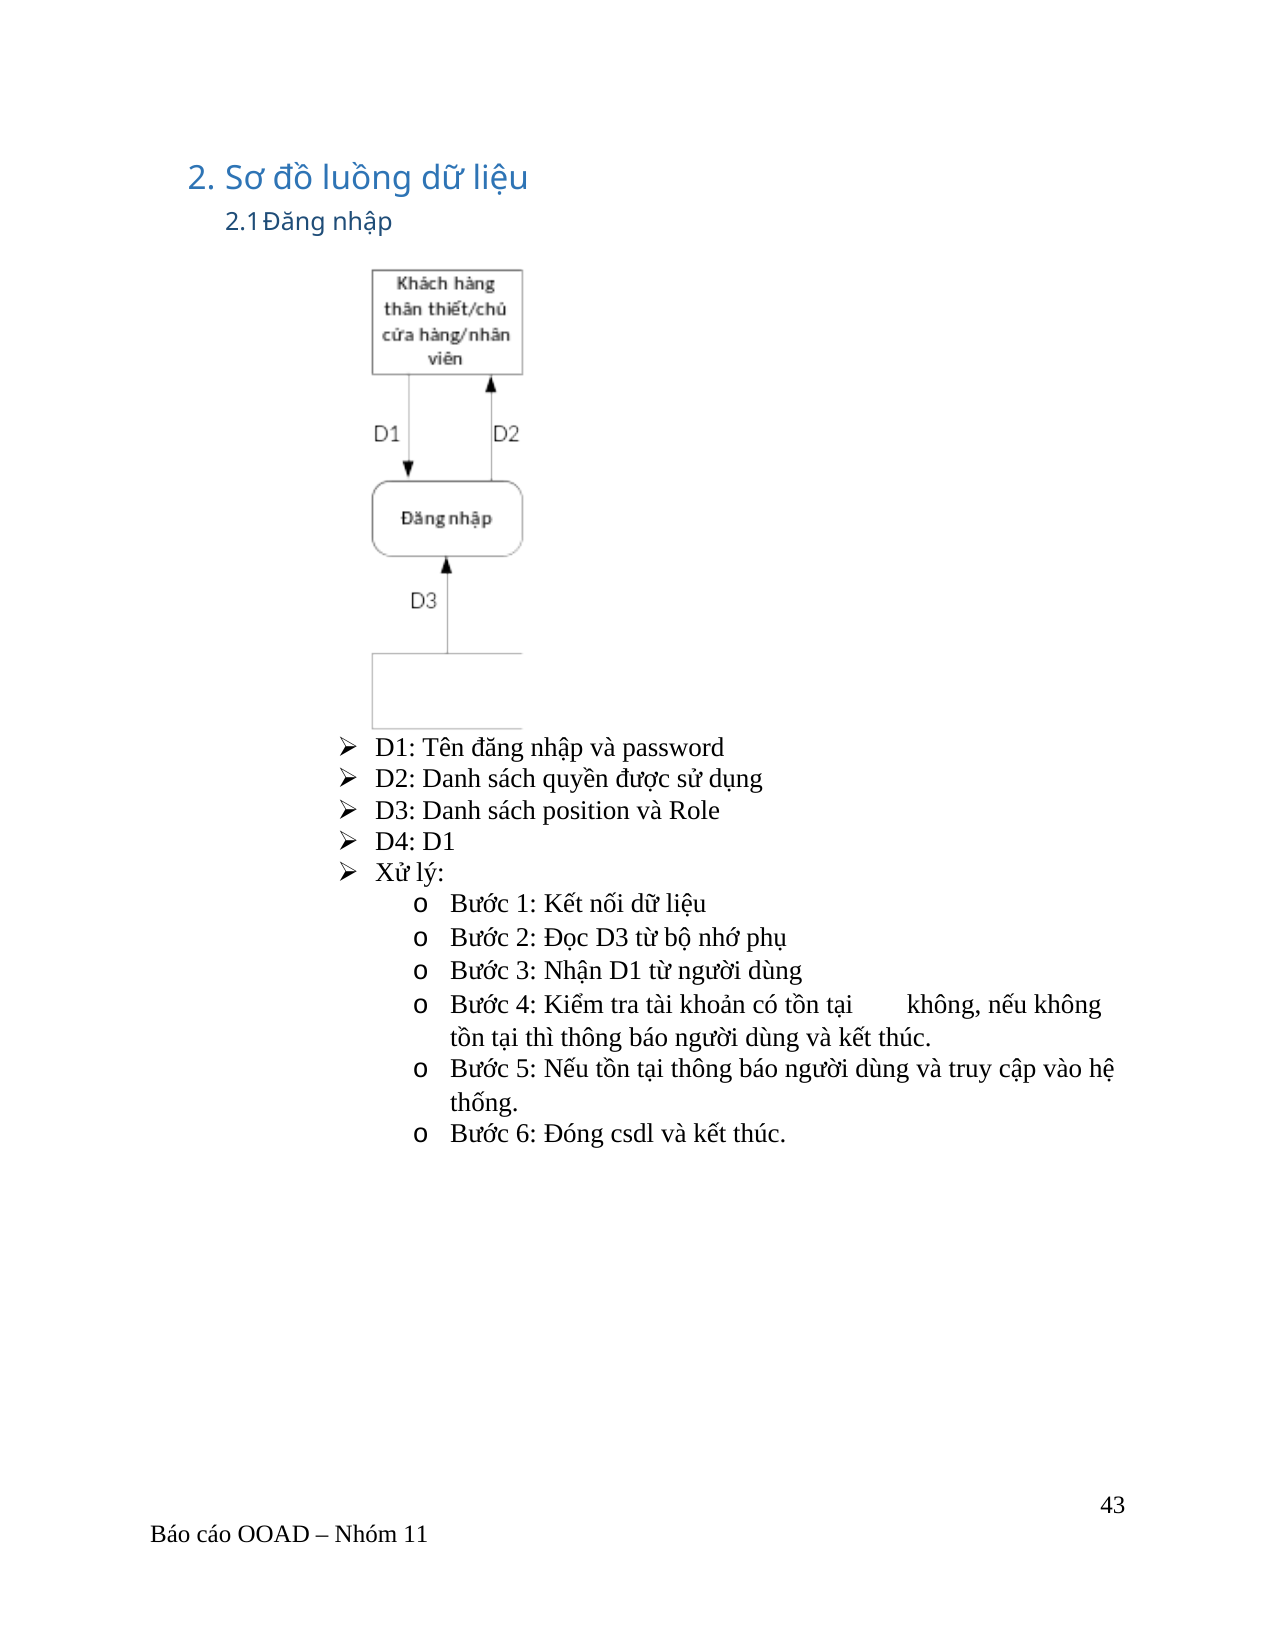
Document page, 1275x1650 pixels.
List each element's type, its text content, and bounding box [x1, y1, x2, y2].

list Bước 1: Kết nối dữ liệu [412, 887, 1125, 921]
list Bước 6: Đóng csdl và kết thúc. [412, 1117, 1125, 1150]
list Bước 3: Nhận D1 từ người dùng [412, 954, 1125, 988]
subtitle Đăng nhập [225, 204, 1125, 238]
list Bước 4: Kiểm tra tài khoản có tồn tại không, nếu không tồn tại thì thông báo người dùng và kết thúc. [412, 988, 1125, 1052]
list D3: Danh sách position và Role [337, 794, 1125, 825]
list D2: Danh sách quyền được sử dụng [337, 762, 1125, 794]
list D1: Tên đăng nhập và password [337, 731, 1125, 762]
list Bước 2: Đọc D3 từ bộ nhớ phụ [412, 921, 1125, 954]
list Bước 5: Nếu tồn tại thông báo người dùng và truy cập vào hệ thống. [412, 1052, 1125, 1117]
subtitle Sơ đồ luồng dữ liệu [187, 154, 1125, 199]
list D4: D1 [337, 825, 1125, 856]
list Xử lý: [337, 856, 1125, 887]
